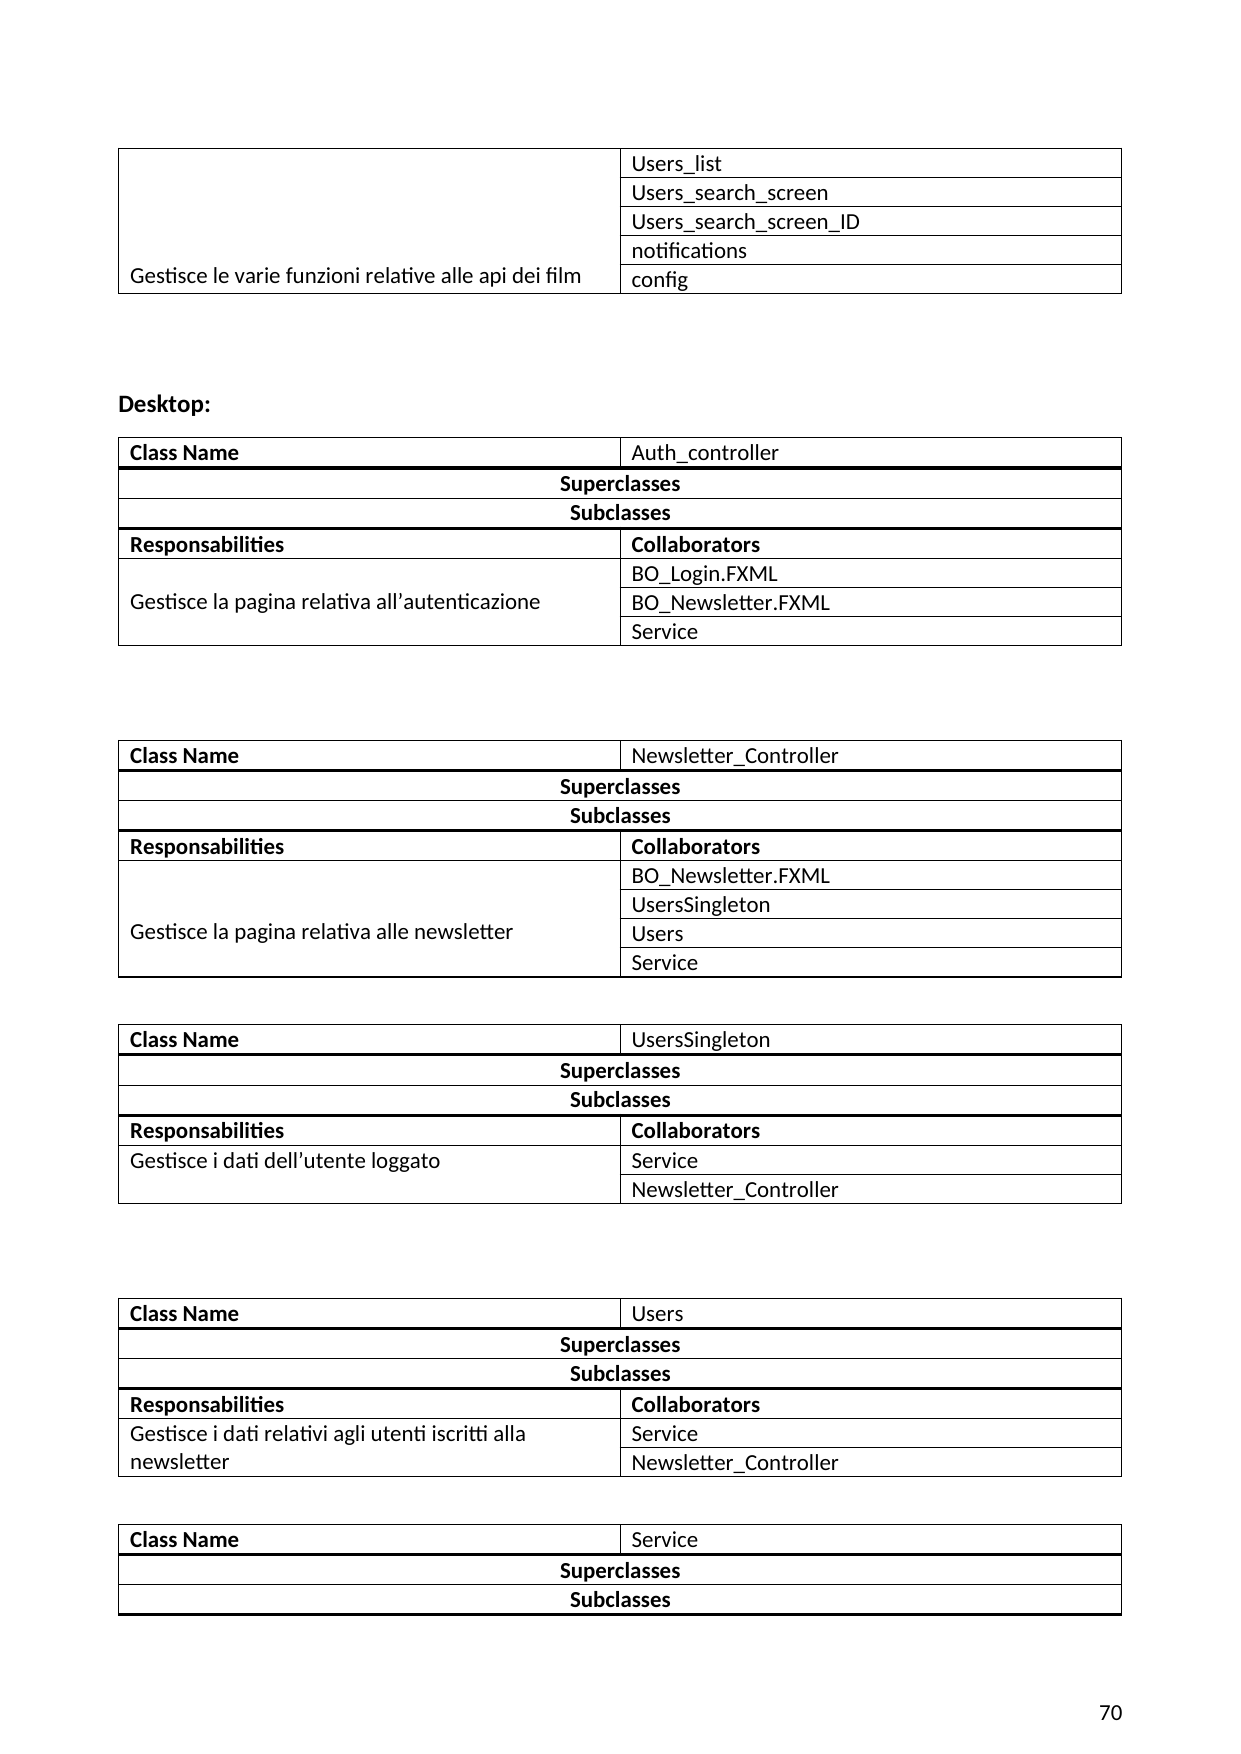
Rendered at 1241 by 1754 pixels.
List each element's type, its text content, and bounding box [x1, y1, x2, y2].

table_cell Collaborators [621, 1117, 1121, 1145]
table_cell Collaborators [621, 832, 1121, 860]
table_cell notifications [621, 236, 1121, 264]
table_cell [119, 149, 620, 293]
table_cell BO_Newsletter.FXML [621, 861, 1121, 889]
table_cell Service [621, 948, 1121, 976]
table_cell Users [621, 919, 1121, 947]
table_cell Subclasses [119, 1585, 1121, 1613]
table_cell Newsletter_Controller [621, 1448, 1121, 1476]
table_cell Responsabilities [119, 1390, 620, 1418]
table_header Class Name [119, 1299, 620, 1327]
table_header Newsletter_Controller [621, 741, 1121, 769]
table_cell Gestisce i dati relativi agli utenti iscritti alla newsletter [119, 1419, 620, 1476]
table_header Users [621, 1299, 1121, 1327]
table_cell Subclasses [119, 1086, 1121, 1113]
table_cell Collaborators [621, 530, 1121, 558]
table_cell BO_Newsletter.FXML [621, 588, 1121, 616]
table_cell Collaborators [621, 1390, 1121, 1418]
table_cell Gestisce i dati dell’utente loggato [119, 1146, 620, 1203]
table_cell Users_search_screen_ID [621, 207, 1121, 235]
table_header Service [621, 1525, 1121, 1553]
table_header Class Name [119, 1025, 620, 1053]
table_cell Superclasses [119, 1556, 1121, 1584]
table_cell Subclasses [119, 499, 1121, 527]
table_cell Responsabilities [119, 1117, 620, 1145]
table_cell Users_list [621, 149, 1121, 177]
table_cell Subclasses [119, 801, 1121, 829]
table_cell Gestisce la pagina relativa alle newsletter [119, 861, 620, 976]
table_cell BO_Login.FXML [621, 559, 1121, 587]
table_cell Superclasses [119, 772, 1121, 800]
table_cell Superclasses [119, 470, 1121, 497]
table_cell Superclasses [119, 1056, 1121, 1084]
table_cell Gestisce la pagina relativa all’autenticazione [119, 559, 620, 645]
text Desktop: [118, 388, 1122, 418]
table_cell Service [621, 617, 1121, 645]
table_header Class Name [119, 1525, 620, 1553]
table_cell UsersSingleton [621, 890, 1121, 918]
table_header Class Name [119, 741, 620, 769]
table_header Class Name [119, 438, 620, 466]
table_cell Responsabilities [119, 530, 620, 558]
table_header UsersSingleton [621, 1025, 1121, 1053]
table_header Auth_controller [621, 438, 1121, 466]
table_cell Subclasses [119, 1359, 1121, 1387]
table_cell config [621, 265, 1121, 293]
table_cell Service [621, 1146, 1121, 1174]
table_cell Users_search_screen [621, 178, 1121, 206]
table_cell Service [621, 1419, 1121, 1447]
table_cell Responsabilities [119, 832, 620, 860]
table_cell Superclasses [119, 1330, 1121, 1358]
table_cell Newsletter_Controller [621, 1175, 1121, 1203]
